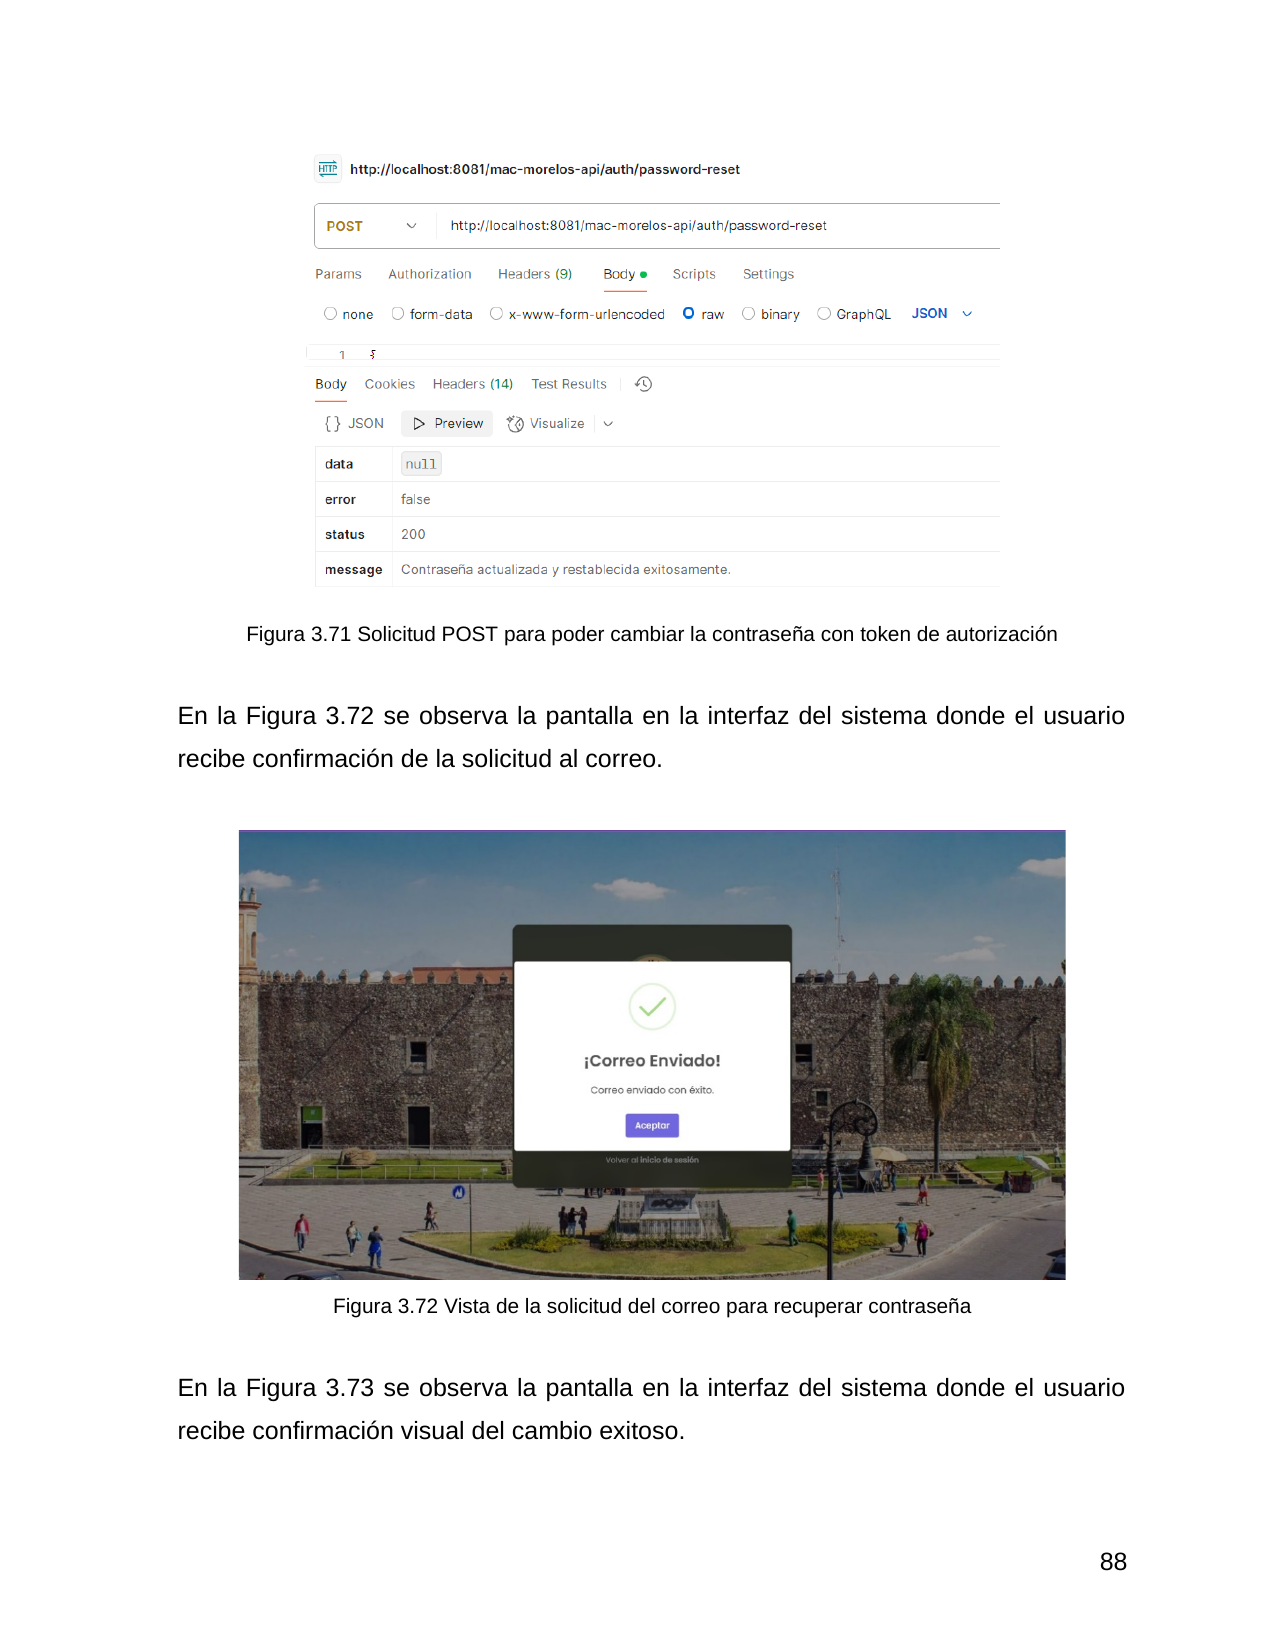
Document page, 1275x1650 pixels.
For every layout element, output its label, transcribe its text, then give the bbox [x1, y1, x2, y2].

picture [304, 147, 1000, 608]
picture [238, 830, 1066, 1280]
